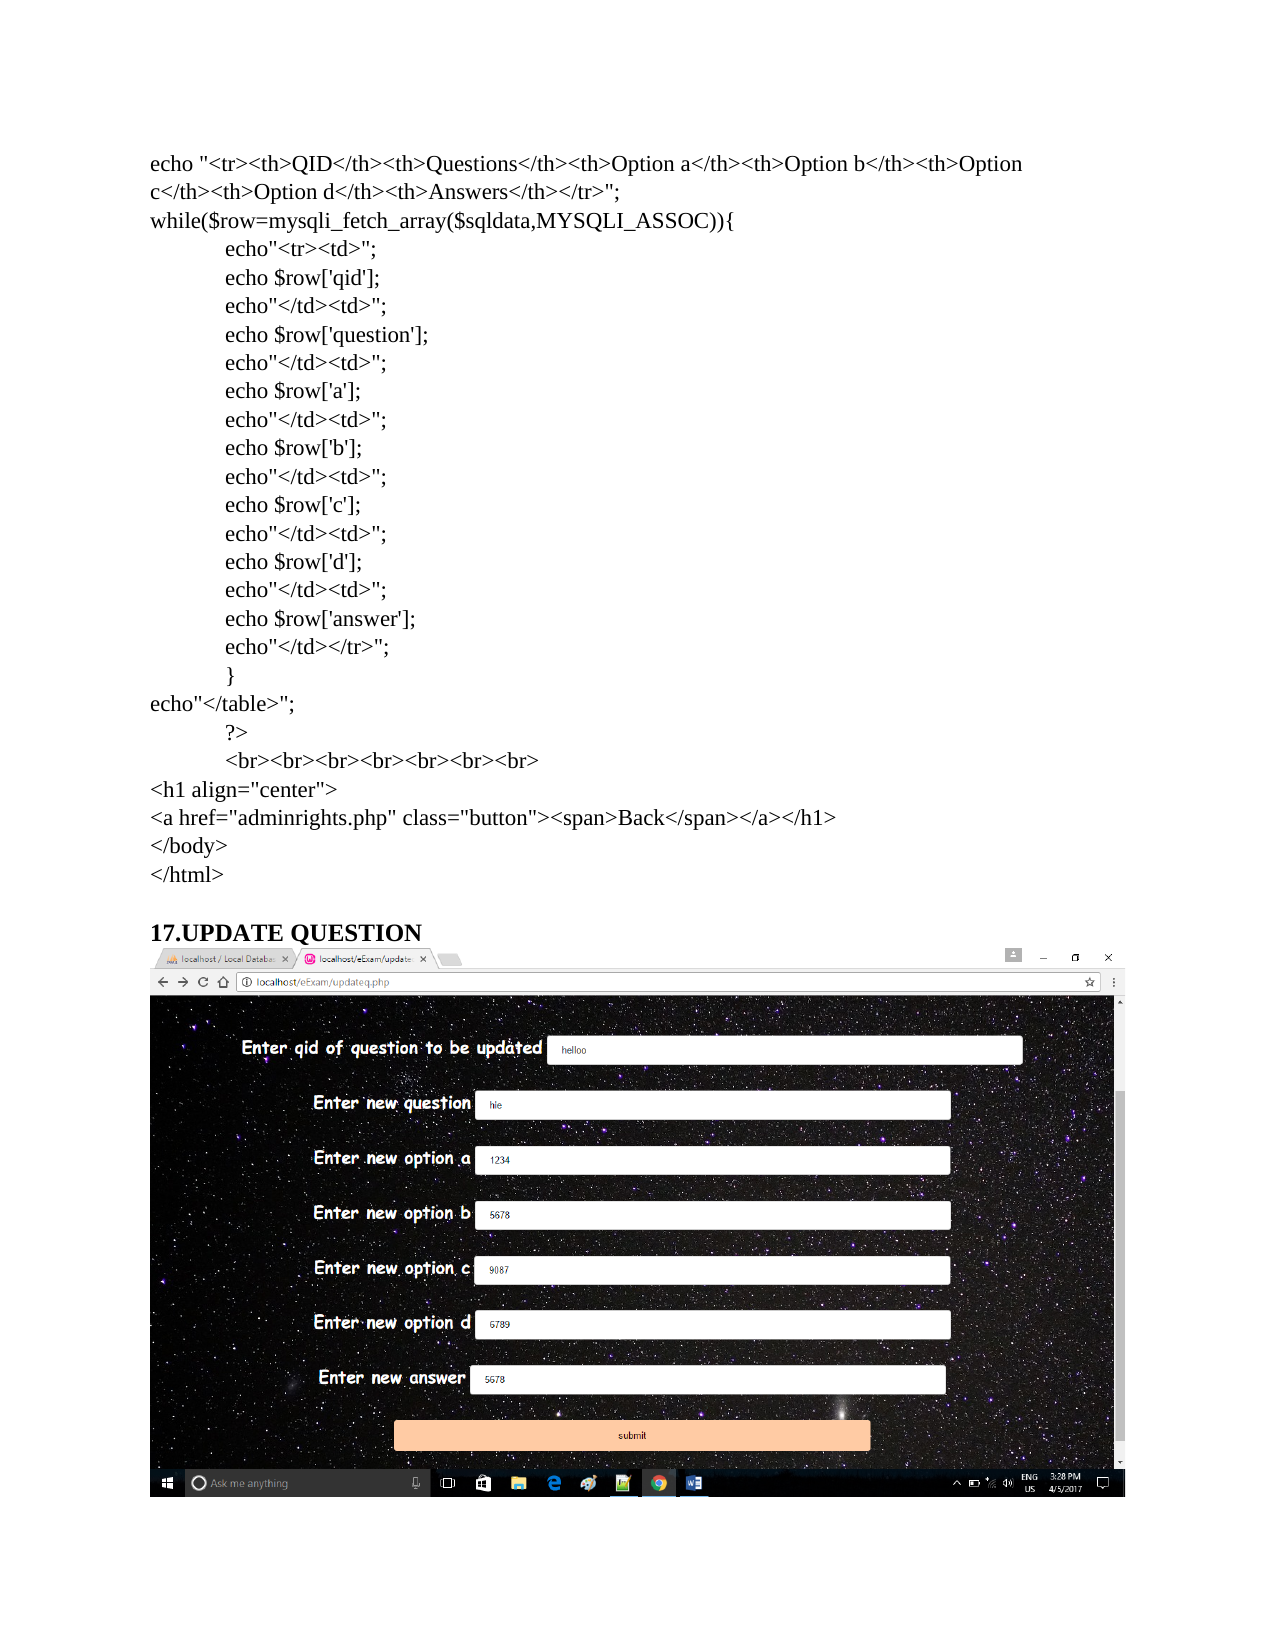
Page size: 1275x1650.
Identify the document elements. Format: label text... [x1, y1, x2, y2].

text echo"</td><td>"; [150, 349, 1125, 375]
text } [150, 662, 1125, 688]
text echo $row['qid']; [150, 264, 1125, 290]
text <a href="adminrights.php" class="button"><span>Back</span></a></h1> [150, 804, 1125, 830]
text </html> [150, 861, 1125, 887]
text echo $row['b']; [150, 434, 1125, 461]
text <br><br><br><br><br><br><br> [150, 747, 1125, 773]
text echo $row['a']; [150, 377, 1125, 404]
text echo "<tr><th>QID</th><th>Questions</th><th>Option a</th><th>Option b</th><th>Option c</th><th>Option d</th><th>Answers</th></tr>"; [150, 150, 1125, 205]
text echo"<tr><td>"; [150, 235, 1125, 262]
text 17.UPDATE QUESTION [150, 918, 1125, 947]
text echo"</td><td>"; [150, 577, 1125, 603]
text echo"</td><td>"; [150, 463, 1125, 489]
text </body> [150, 832, 1125, 859]
text echo $row['c']; [150, 491, 1125, 518]
text echo"</td><td>"; [150, 406, 1125, 432]
text echo $row['answer']; [150, 605, 1125, 631]
text echo $row['question']; [150, 321, 1125, 347]
text echo"</td><td>"; [150, 292, 1125, 318]
text echo"</table>"; [150, 690, 1125, 717]
text ?> [150, 719, 1125, 745]
text echo"</td></tr>"; [150, 633, 1125, 660]
text echo $row['d']; [150, 548, 1125, 574]
picture [150, 948, 1125, 1497]
text while($row=mysqli_fetch_array($sqldata,MYSQLI_ASSOC)){ [150, 207, 1125, 233]
text echo"</td><td>"; [150, 520, 1125, 546]
text <h1 align="center"> [150, 776, 1125, 802]
